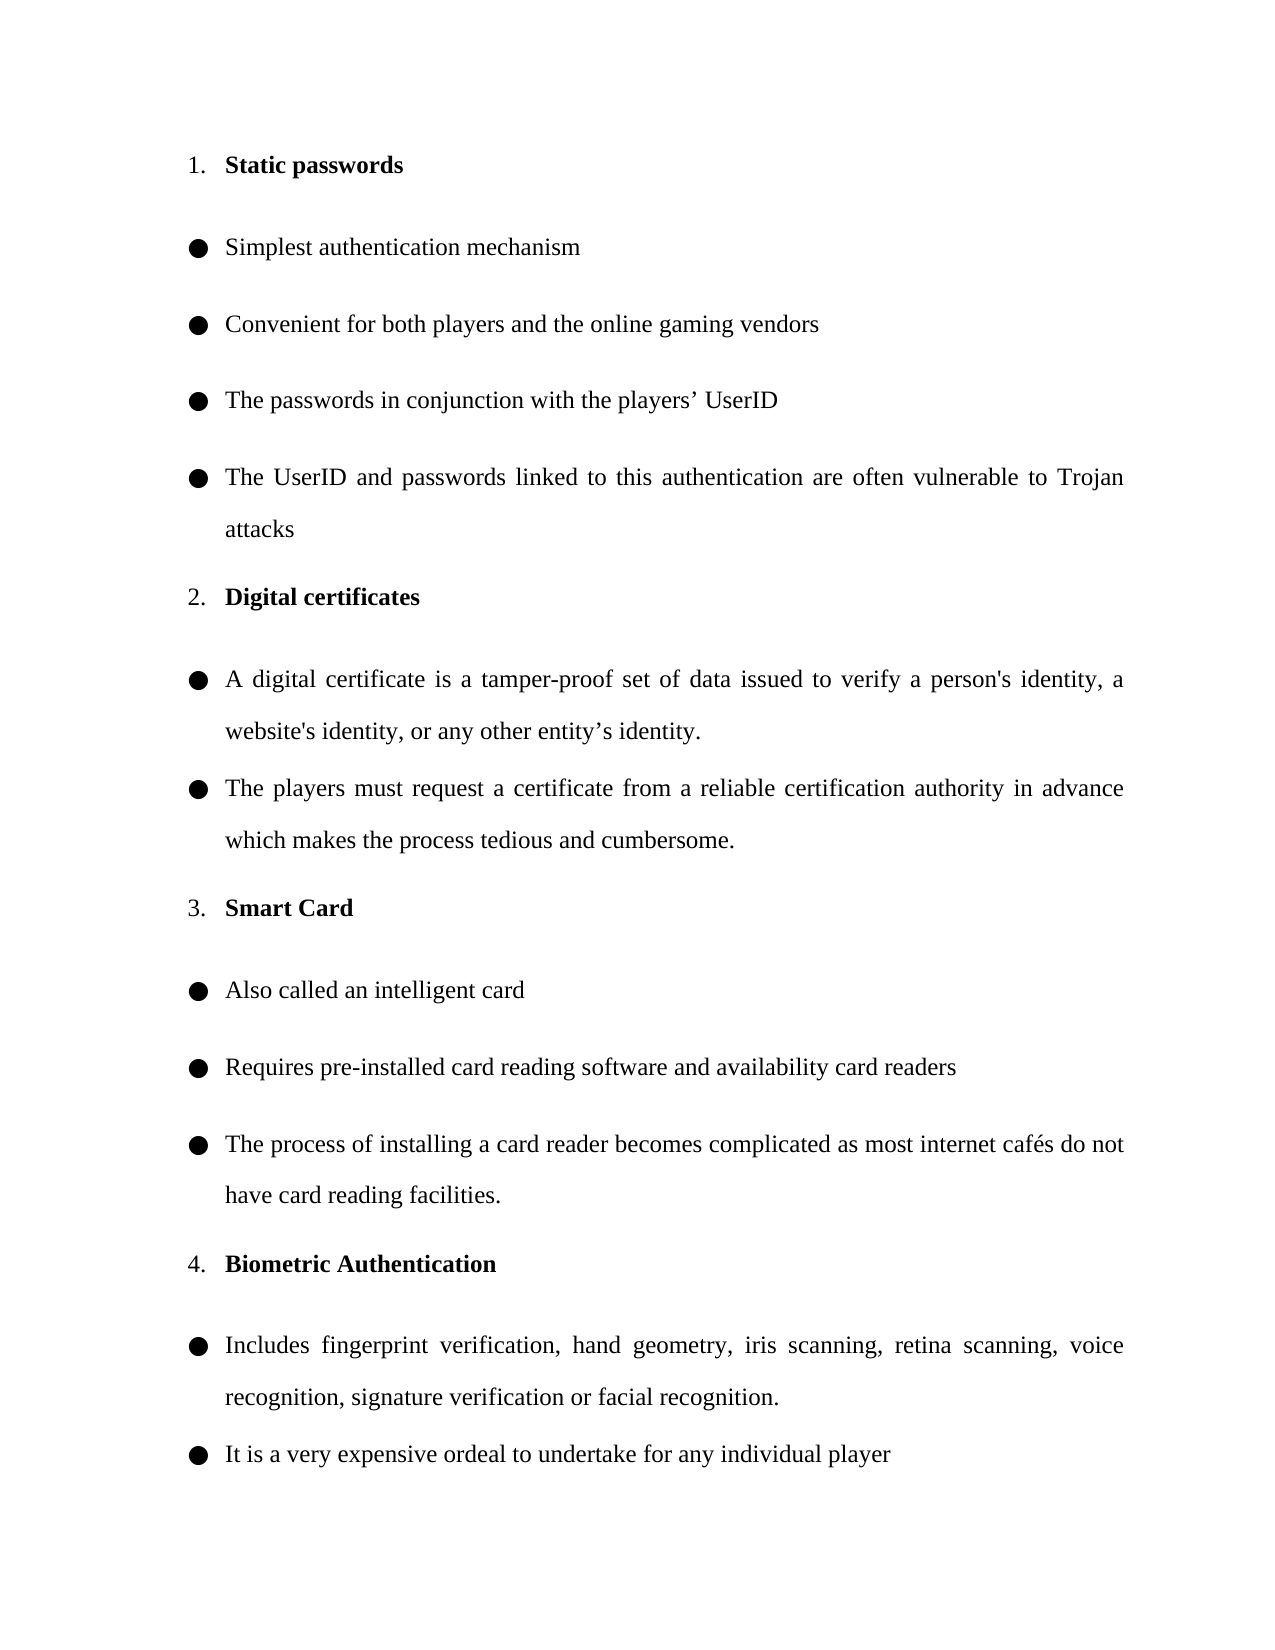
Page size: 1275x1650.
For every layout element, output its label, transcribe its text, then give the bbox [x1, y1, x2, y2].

list Simplest authentication mechanism [187, 218, 1125, 269]
list The process of installing a card reader becomes complicated as most internet cafés do not have card reading facilities. [187, 1115, 1125, 1209]
text 2. Digital certificates [187, 582, 1125, 611]
list Convenient for both players and the online gaming vendors [187, 295, 1125, 346]
list Also called an intelligent card [187, 961, 1125, 1012]
text 4. Biometric Authentication [187, 1249, 1125, 1277]
list Includes fingerprint verification, hand geometry, iris scanning, retina scanning, voice recognition, signature verification or facial recognition. [187, 1317, 1125, 1411]
list The UserID and passwords linked to this authentication are often vulnerable to Trojan attacks [187, 449, 1125, 543]
list Requires pre-installed card reading software and availability card readers [187, 1038, 1125, 1089]
list The passwords in conjunction with the players’ UserID [187, 372, 1125, 423]
list It is a very expensive ordeal to undertake for any individual player [187, 1426, 1125, 1477]
text 3. Smart Card [187, 893, 1125, 922]
text 1. Static passwords [187, 150, 1125, 179]
list A digital certificate is a tamper-proof set of data issued to verify a person's identity, a website's identity, or any other entity’s identity. [187, 651, 1125, 745]
list The players must request a certificate from a reliable certification authority in advance which makes the process tedious and cumbersome. [187, 759, 1125, 854]
